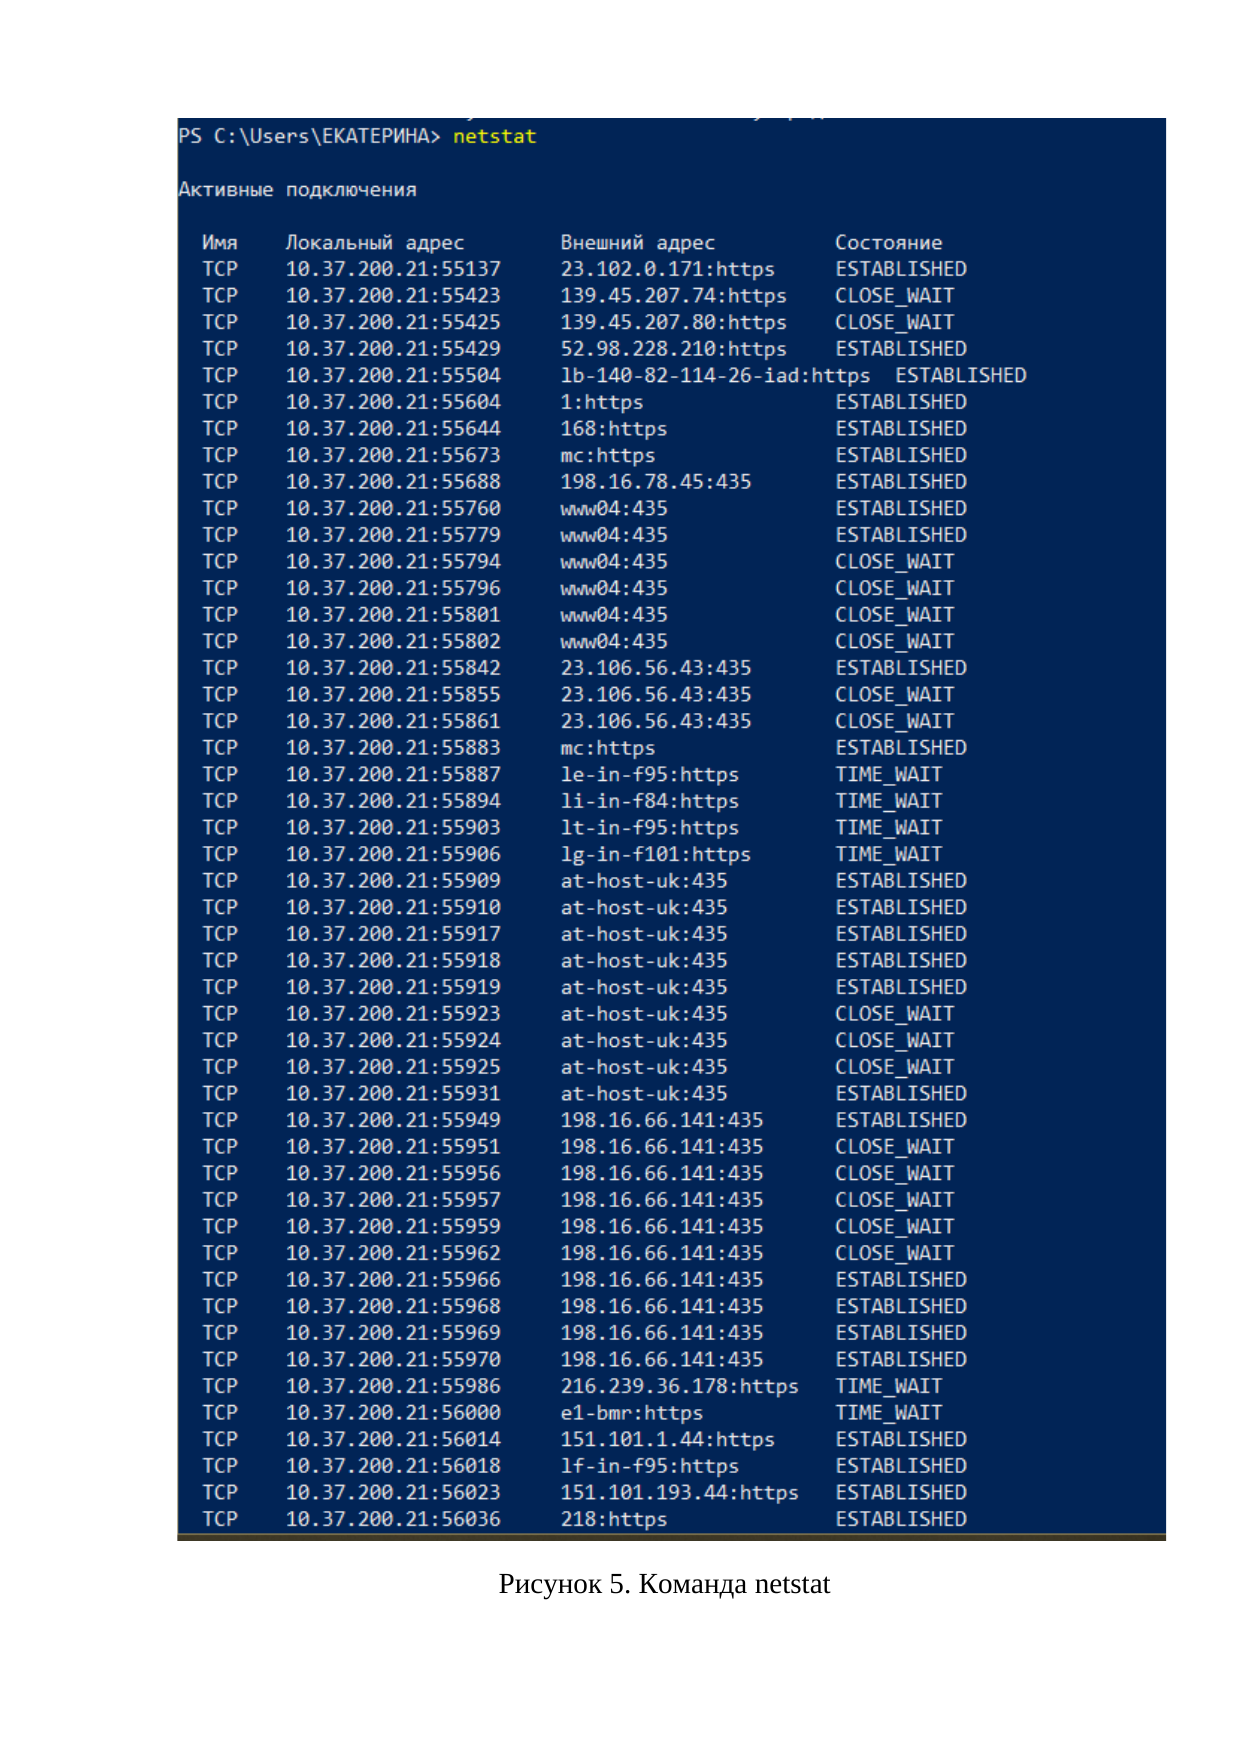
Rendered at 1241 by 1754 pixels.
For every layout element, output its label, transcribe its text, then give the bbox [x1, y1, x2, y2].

text Рисунок 5. Команда netstat [177, 1566, 1152, 1599]
picture [177, 118, 1167, 1541]
